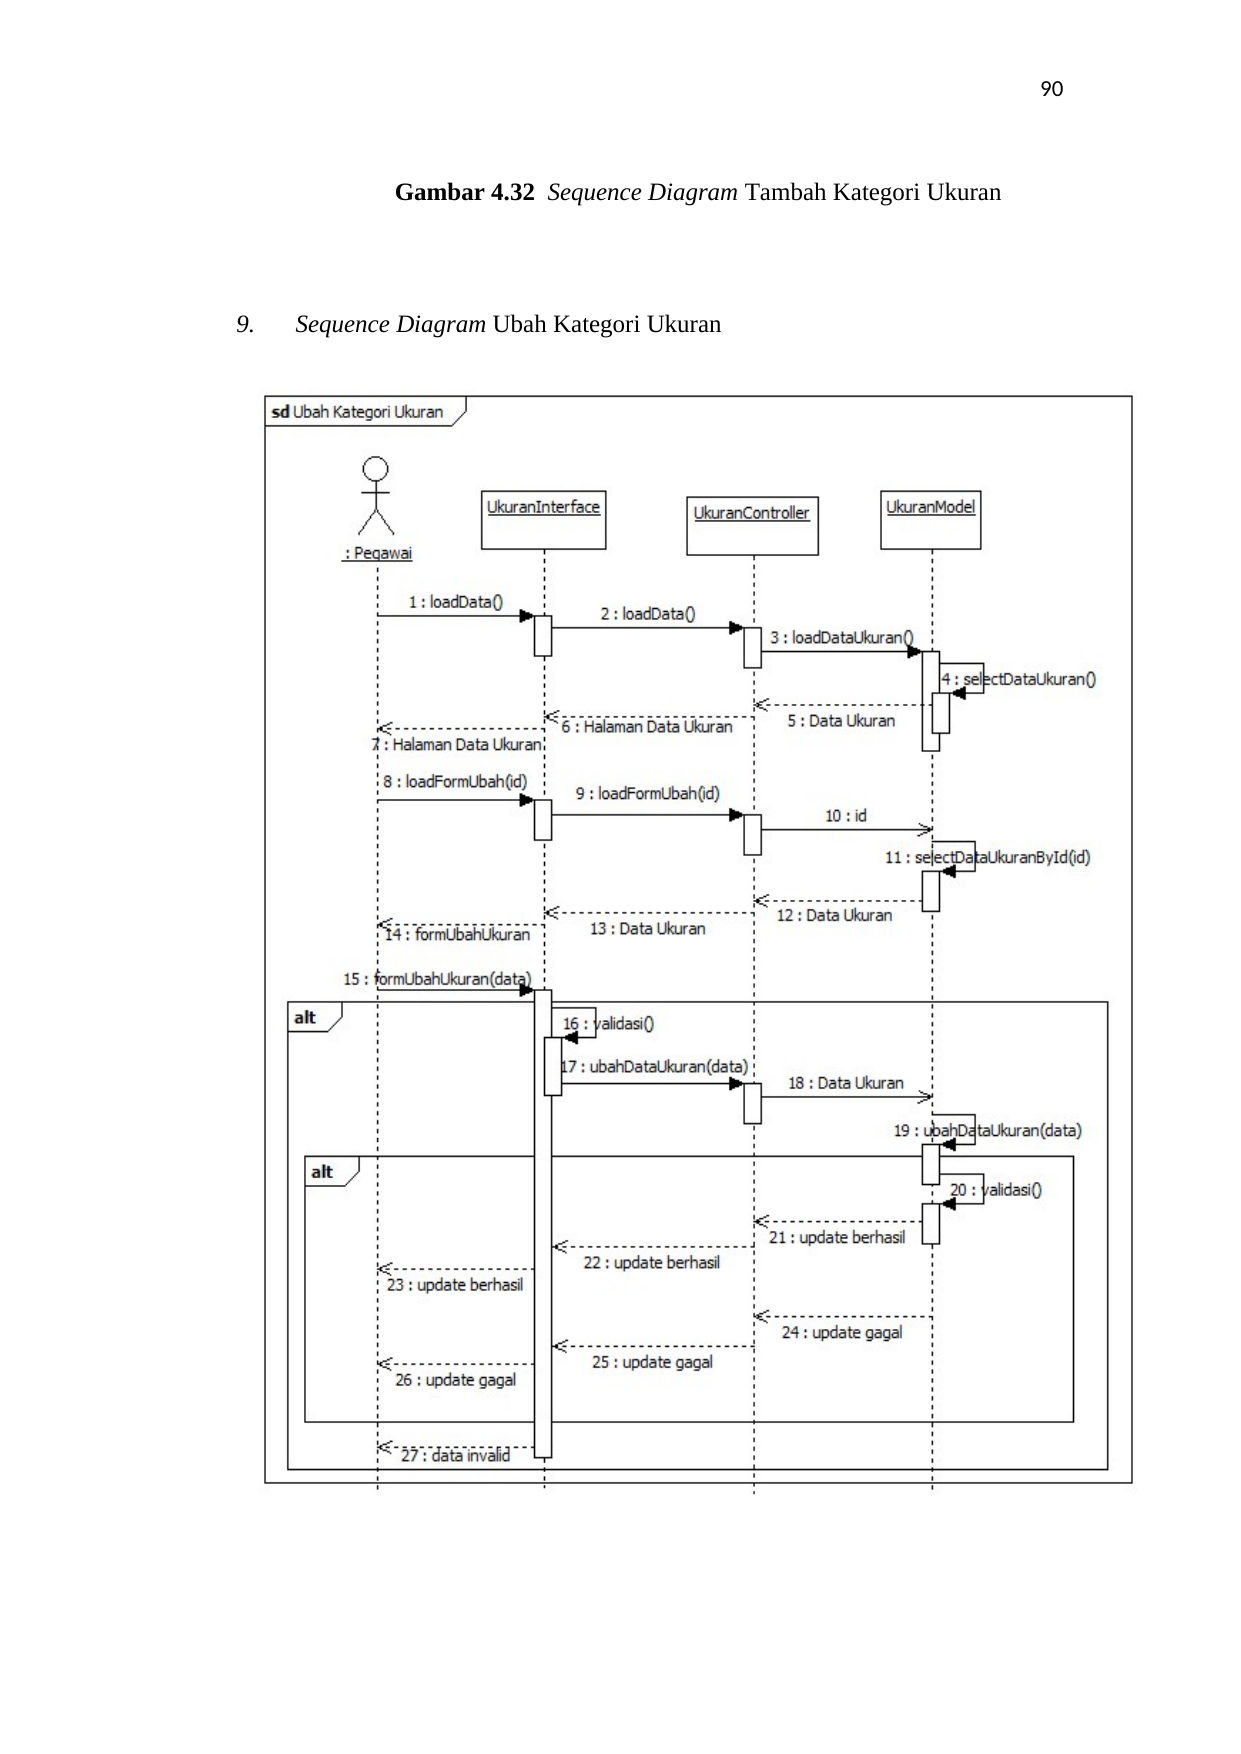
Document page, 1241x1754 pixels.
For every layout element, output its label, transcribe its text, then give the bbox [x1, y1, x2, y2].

list Gambar 4.32 Sequence Diagram Tambah Kategori Ukuran [333, 177, 1063, 206]
picture [236, 366, 1160, 1524]
list Sequence Diagram Ubah Kategori Ukuran [236, 309, 1063, 338]
